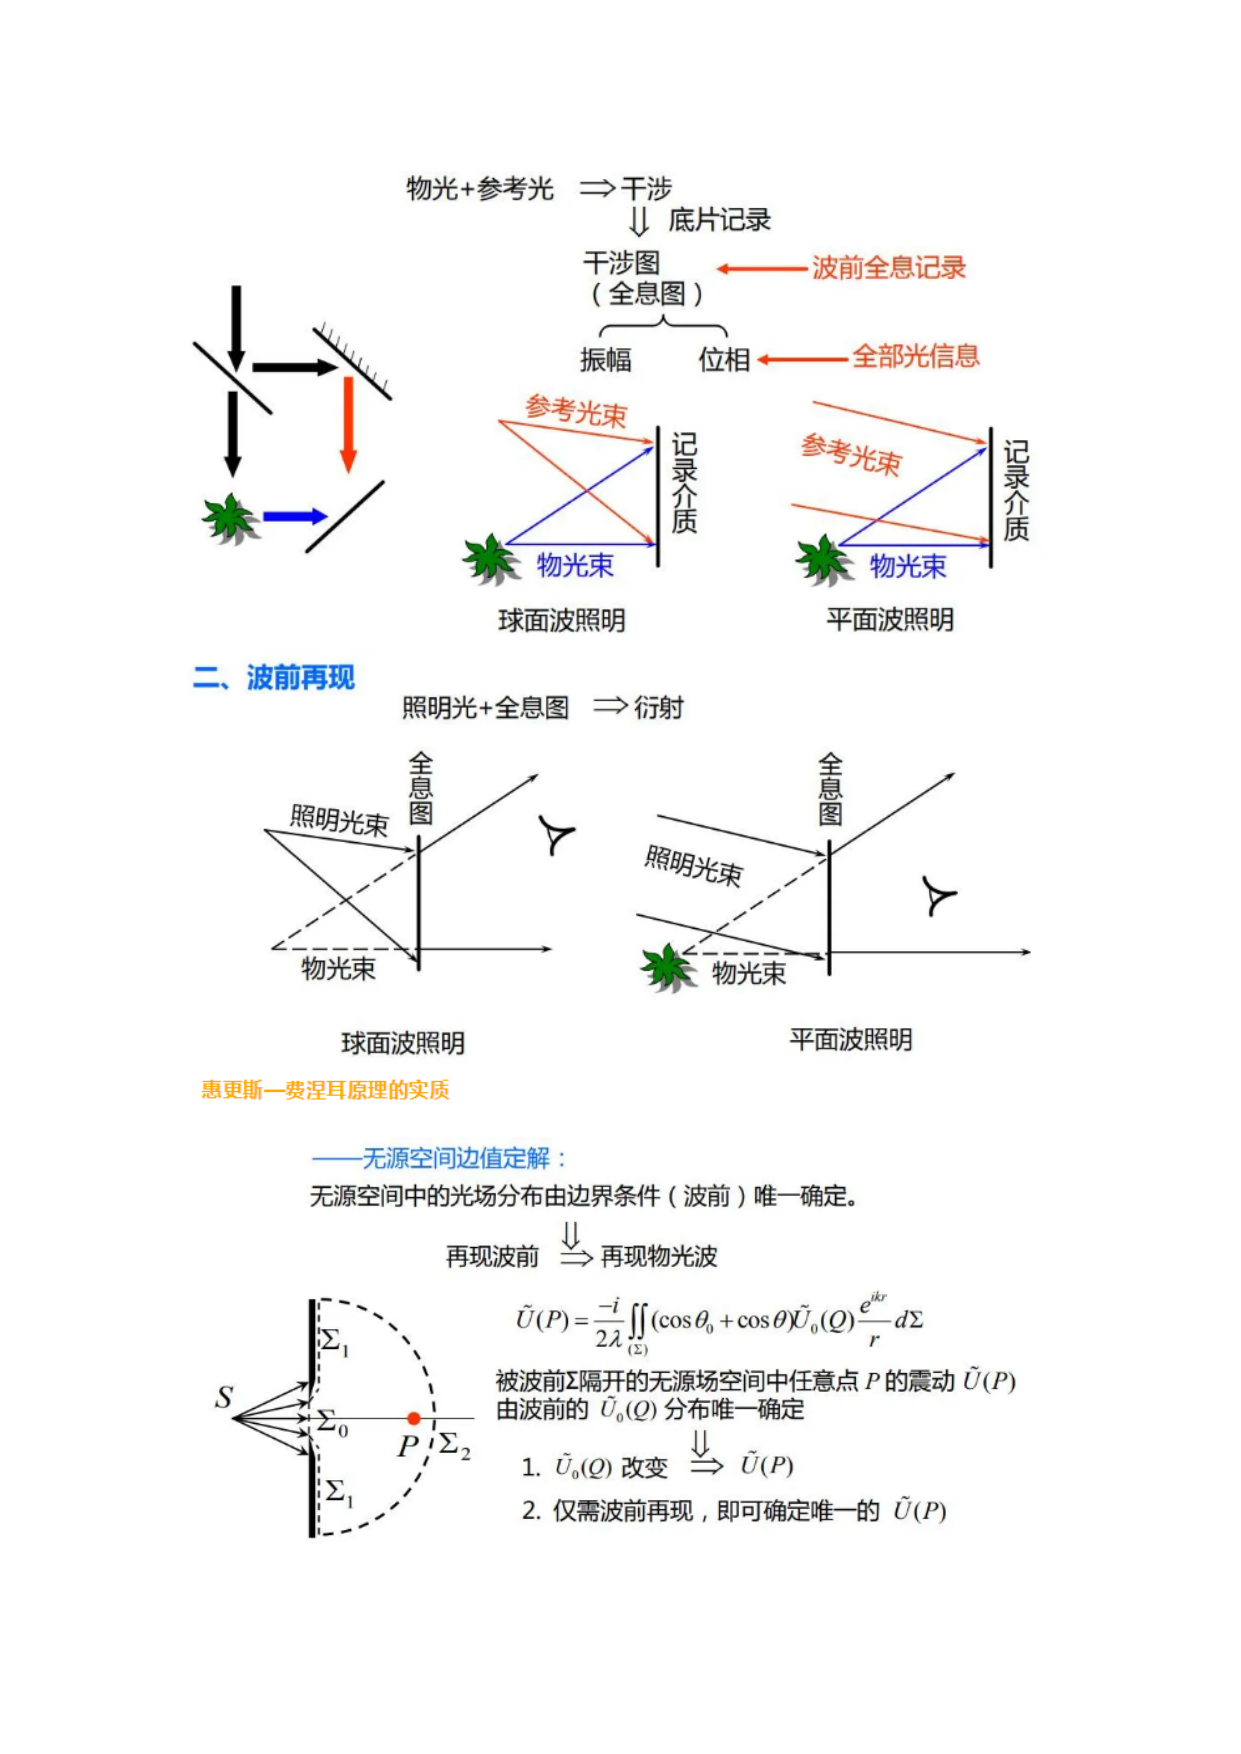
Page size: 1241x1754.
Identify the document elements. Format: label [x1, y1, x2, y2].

picture [187, 649, 1053, 1065]
picture [187, 1072, 1053, 1544]
picture [187, 162, 1053, 641]
